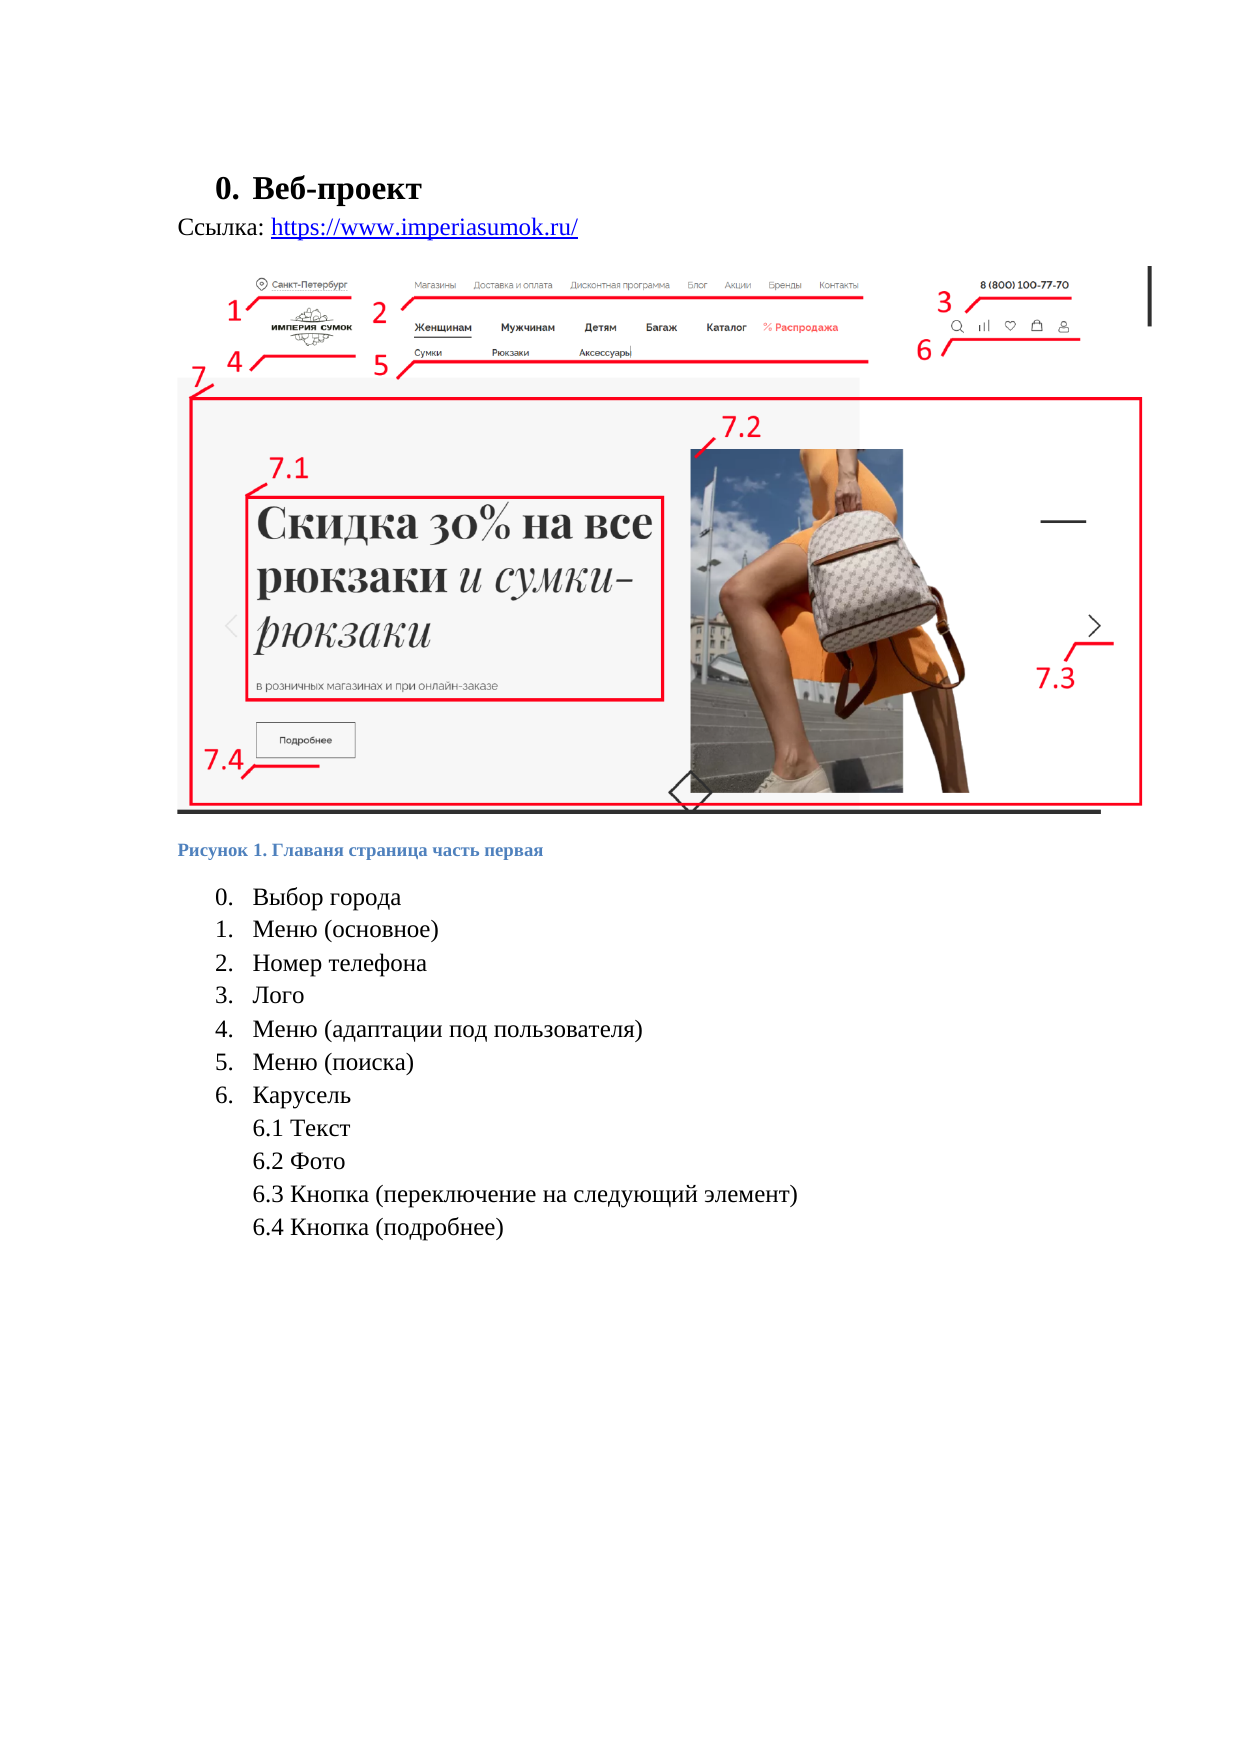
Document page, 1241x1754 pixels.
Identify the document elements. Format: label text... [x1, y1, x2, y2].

list Кнопка (подробнее) [252, 1212, 1152, 1241]
list Лого [215, 981, 1152, 1009]
list Текст [252, 1113, 1152, 1141]
list Меню (основное) [215, 914, 1152, 943]
list Фото [252, 1146, 1152, 1174]
list Выбор города [215, 882, 1152, 910]
list Меню (адаптации под пользователя) [215, 1014, 1152, 1042]
list Меню (поиска) [215, 1047, 1152, 1075]
subtitle Веб-проект [215, 168, 1152, 206]
list Кнопка (переключение на следующий элемент) [252, 1179, 1152, 1207]
list Номер телефона [215, 948, 1152, 976]
list Карусель [215, 1080, 1152, 1108]
text Ссылка: https://www.imperiasumok.ru/ [177, 212, 1152, 241]
picture [177, 266, 1152, 814]
